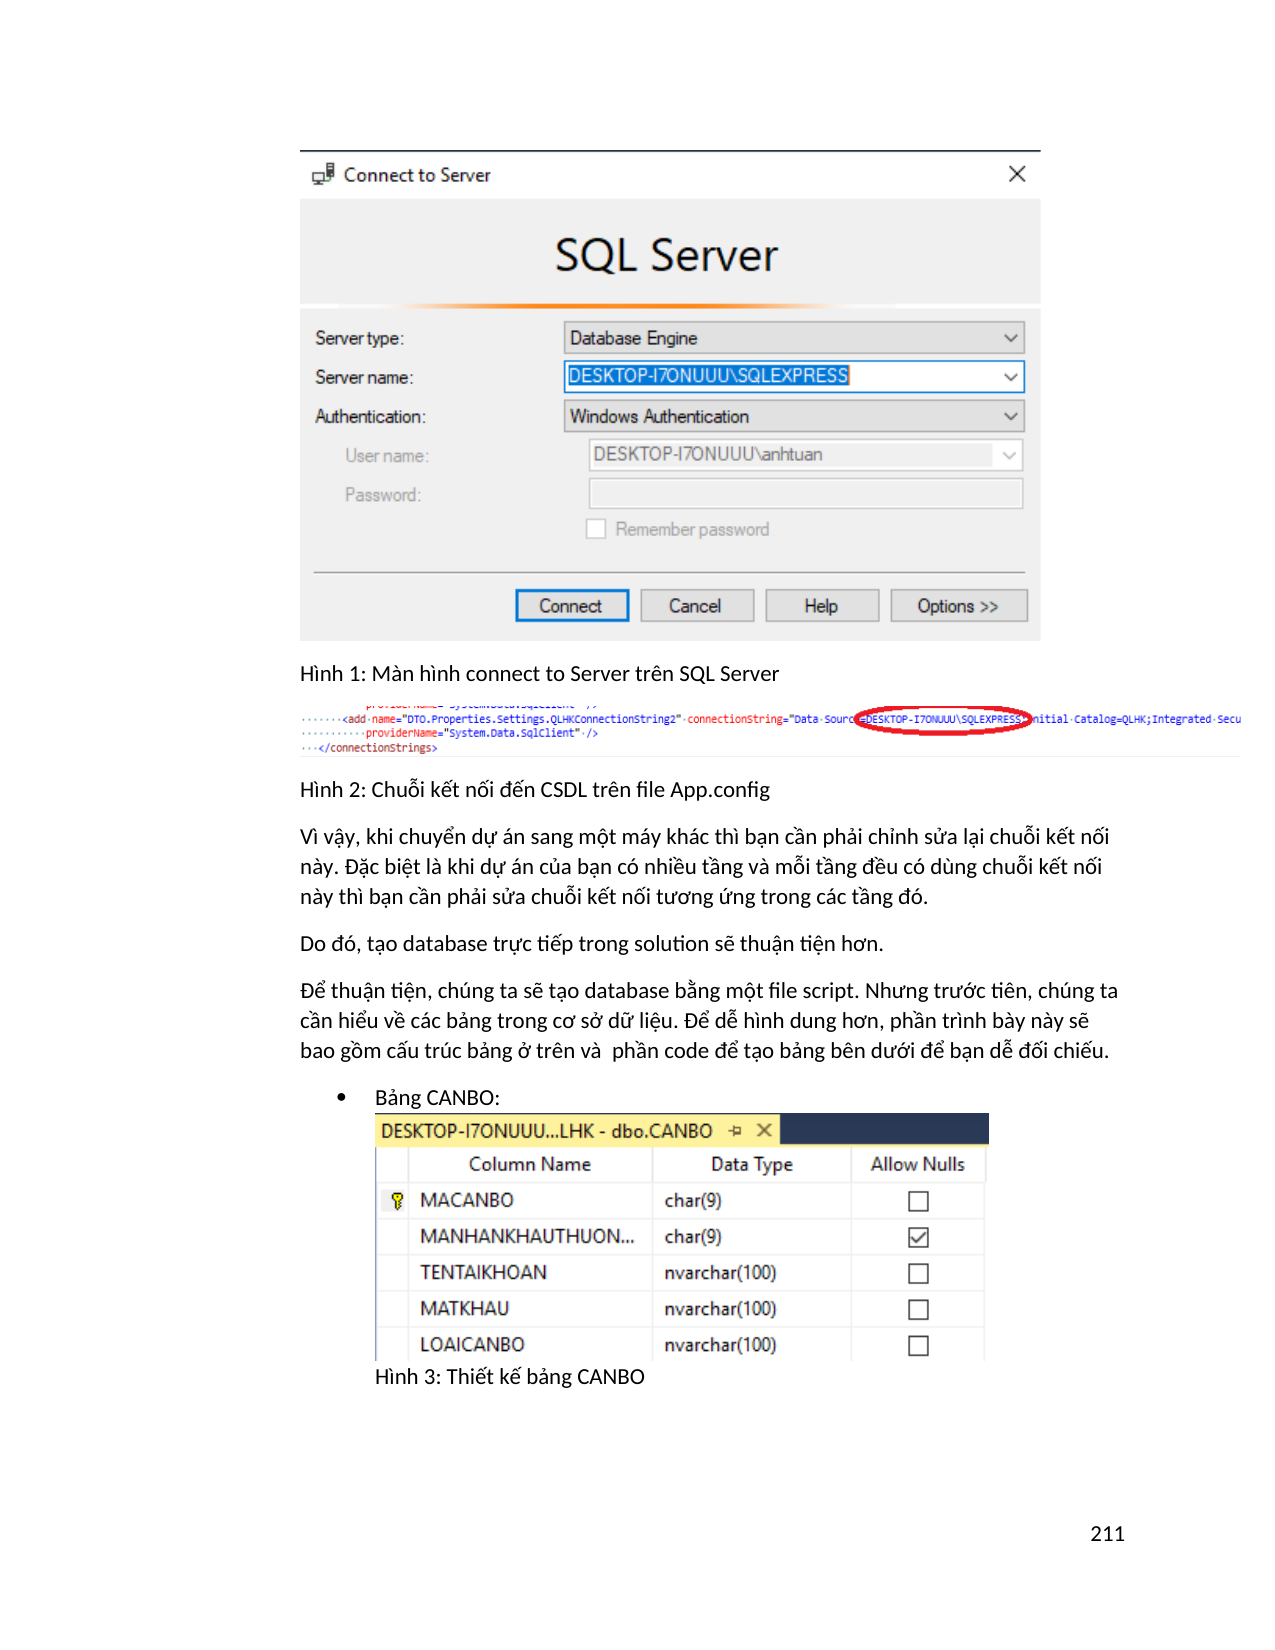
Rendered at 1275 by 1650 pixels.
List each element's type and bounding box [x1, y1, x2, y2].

picture [300, 150, 1041, 641]
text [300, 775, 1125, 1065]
picture [300, 706, 1241, 757]
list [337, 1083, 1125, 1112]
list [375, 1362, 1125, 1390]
picture [375, 1113, 989, 1361]
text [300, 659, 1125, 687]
